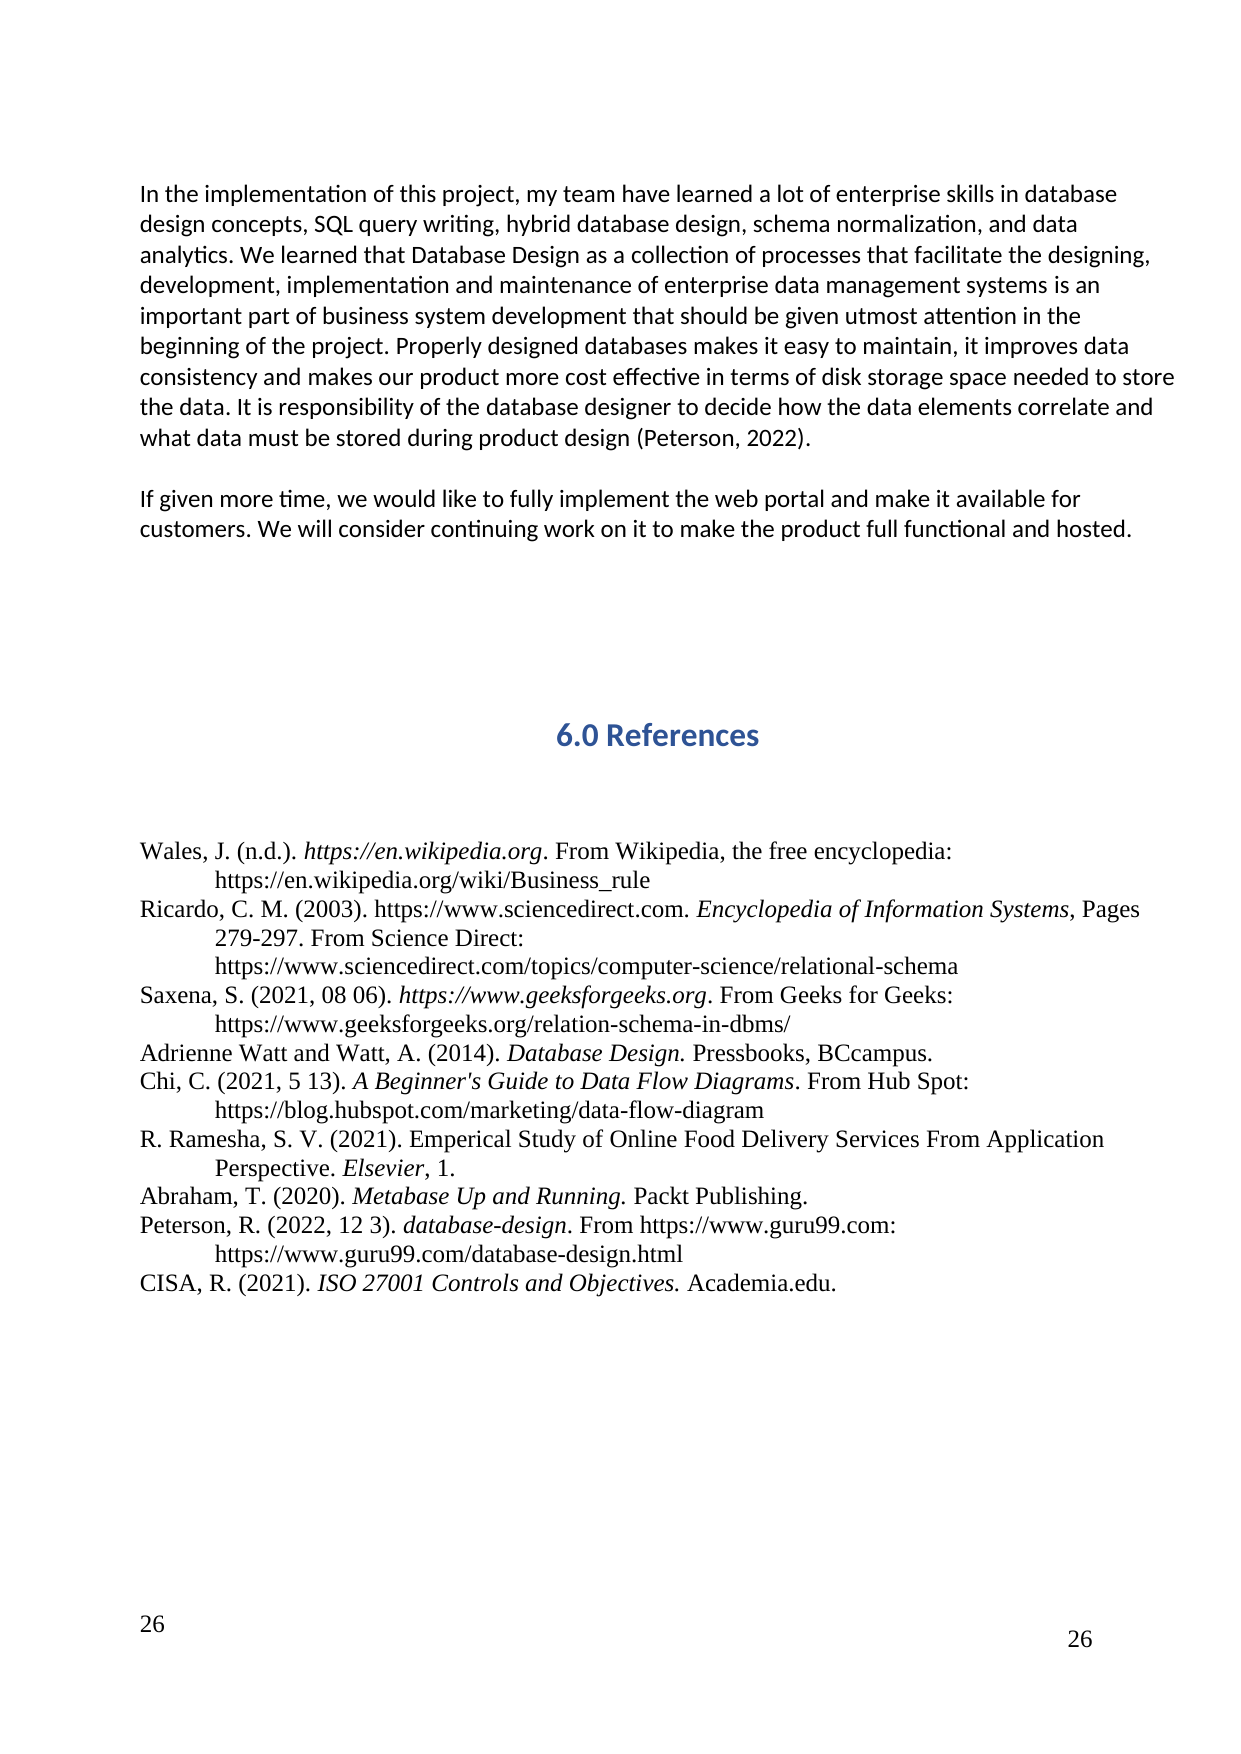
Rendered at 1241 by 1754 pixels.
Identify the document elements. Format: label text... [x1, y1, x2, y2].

text In the implementation of this project, my team have learned a lot of enterprise skills in database design concepts, SQL query writing, hybrid database design, schema normalization, and data analytics. We learned that Database Design as a collection of processes that facilitate the designing, development, implementation and maintenance of enterprise data management systems is an important part of business system development that should be given utmost attention in the beginning of the project. Properly designed databases makes it easy to maintain, it improves data consistency and makes our product more cost effective in terms of disk storage space needed to store the data. It is responsibility of the database designer to decide how the data elements correlate and what data must be stored during product design . [139, 178, 1176, 452]
text If given more time, we would like to fully implement the web portal and make it available for customers. We will consider continuing work on it to make the product full functional and hosted. [139, 483, 1176, 544]
text 6.0 References [139, 714, 1176, 755]
